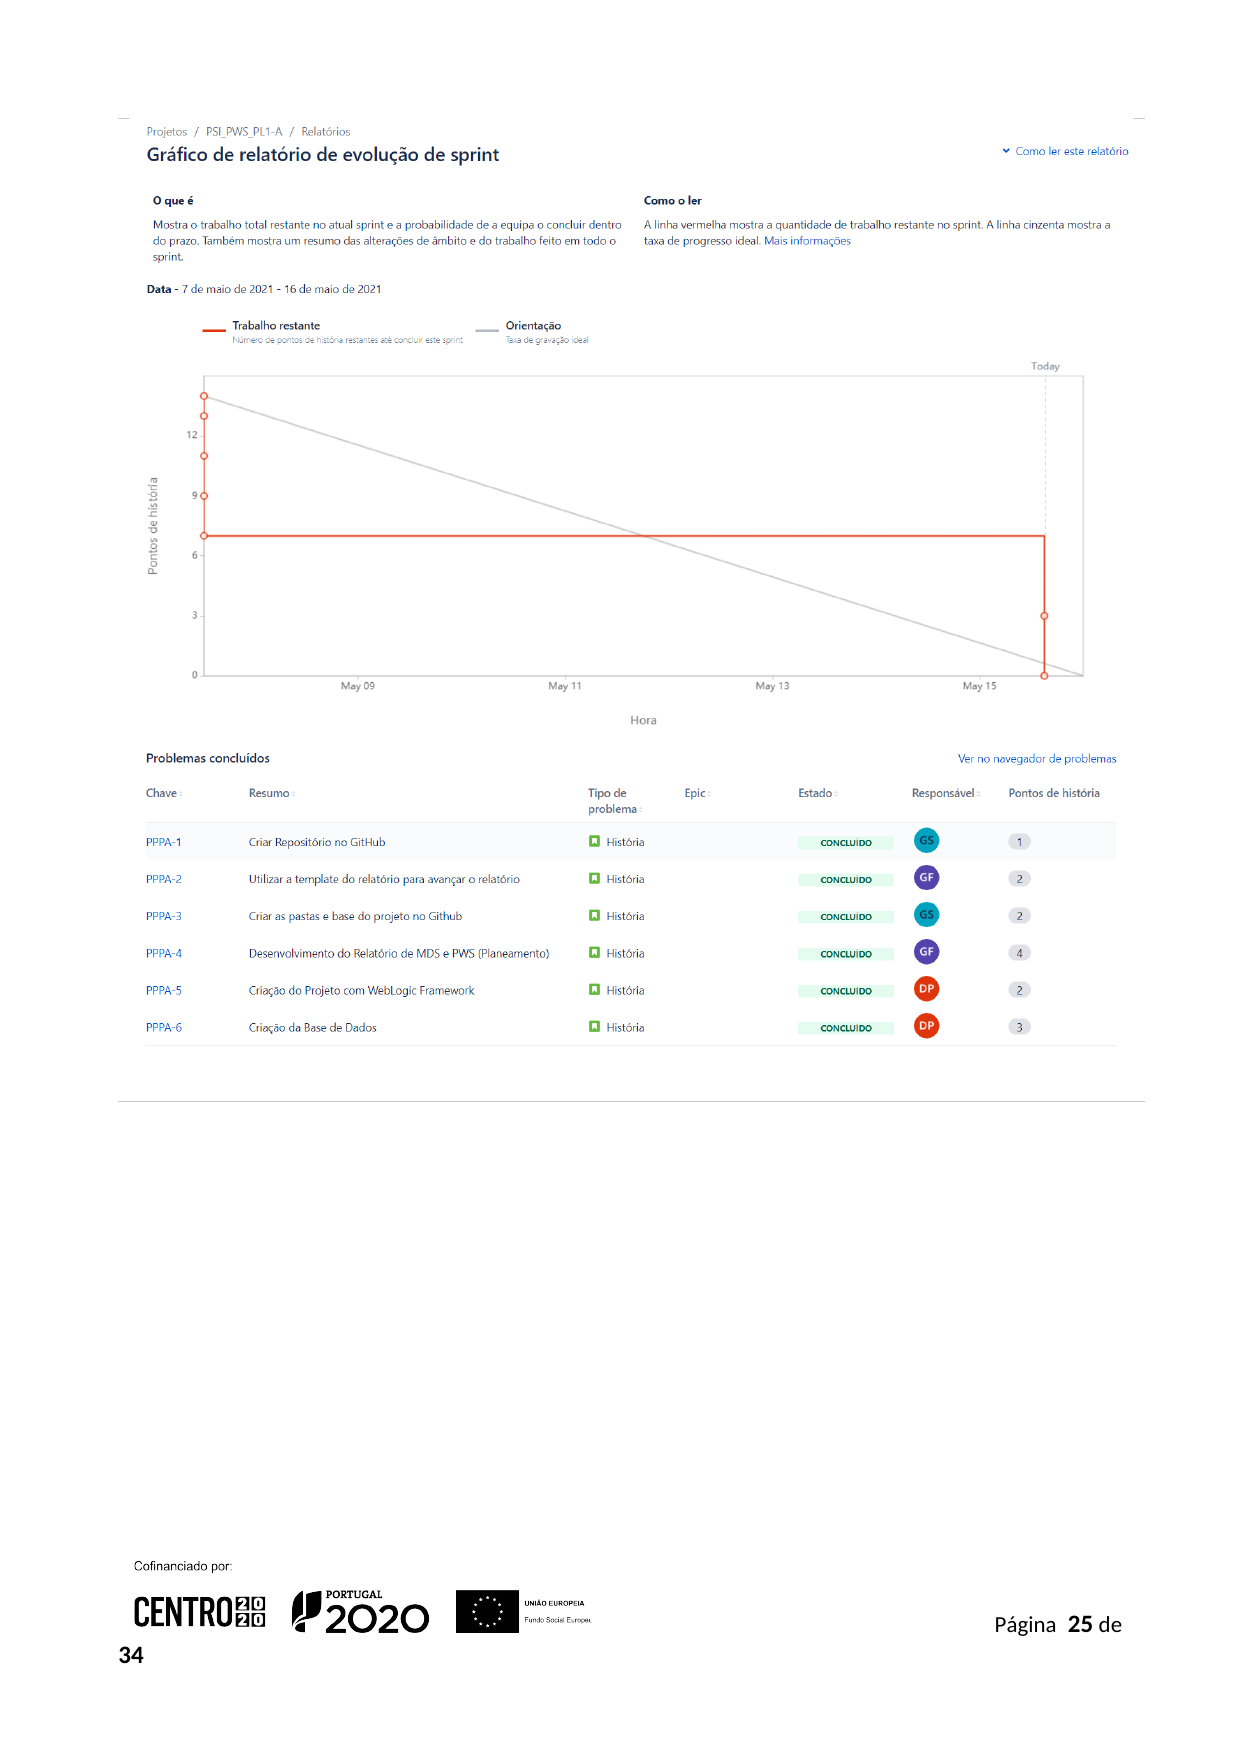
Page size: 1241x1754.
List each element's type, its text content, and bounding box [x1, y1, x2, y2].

picture [129, 743, 1134, 1088]
picture [134, 1561, 592, 1633]
picture [129, 118, 1134, 731]
